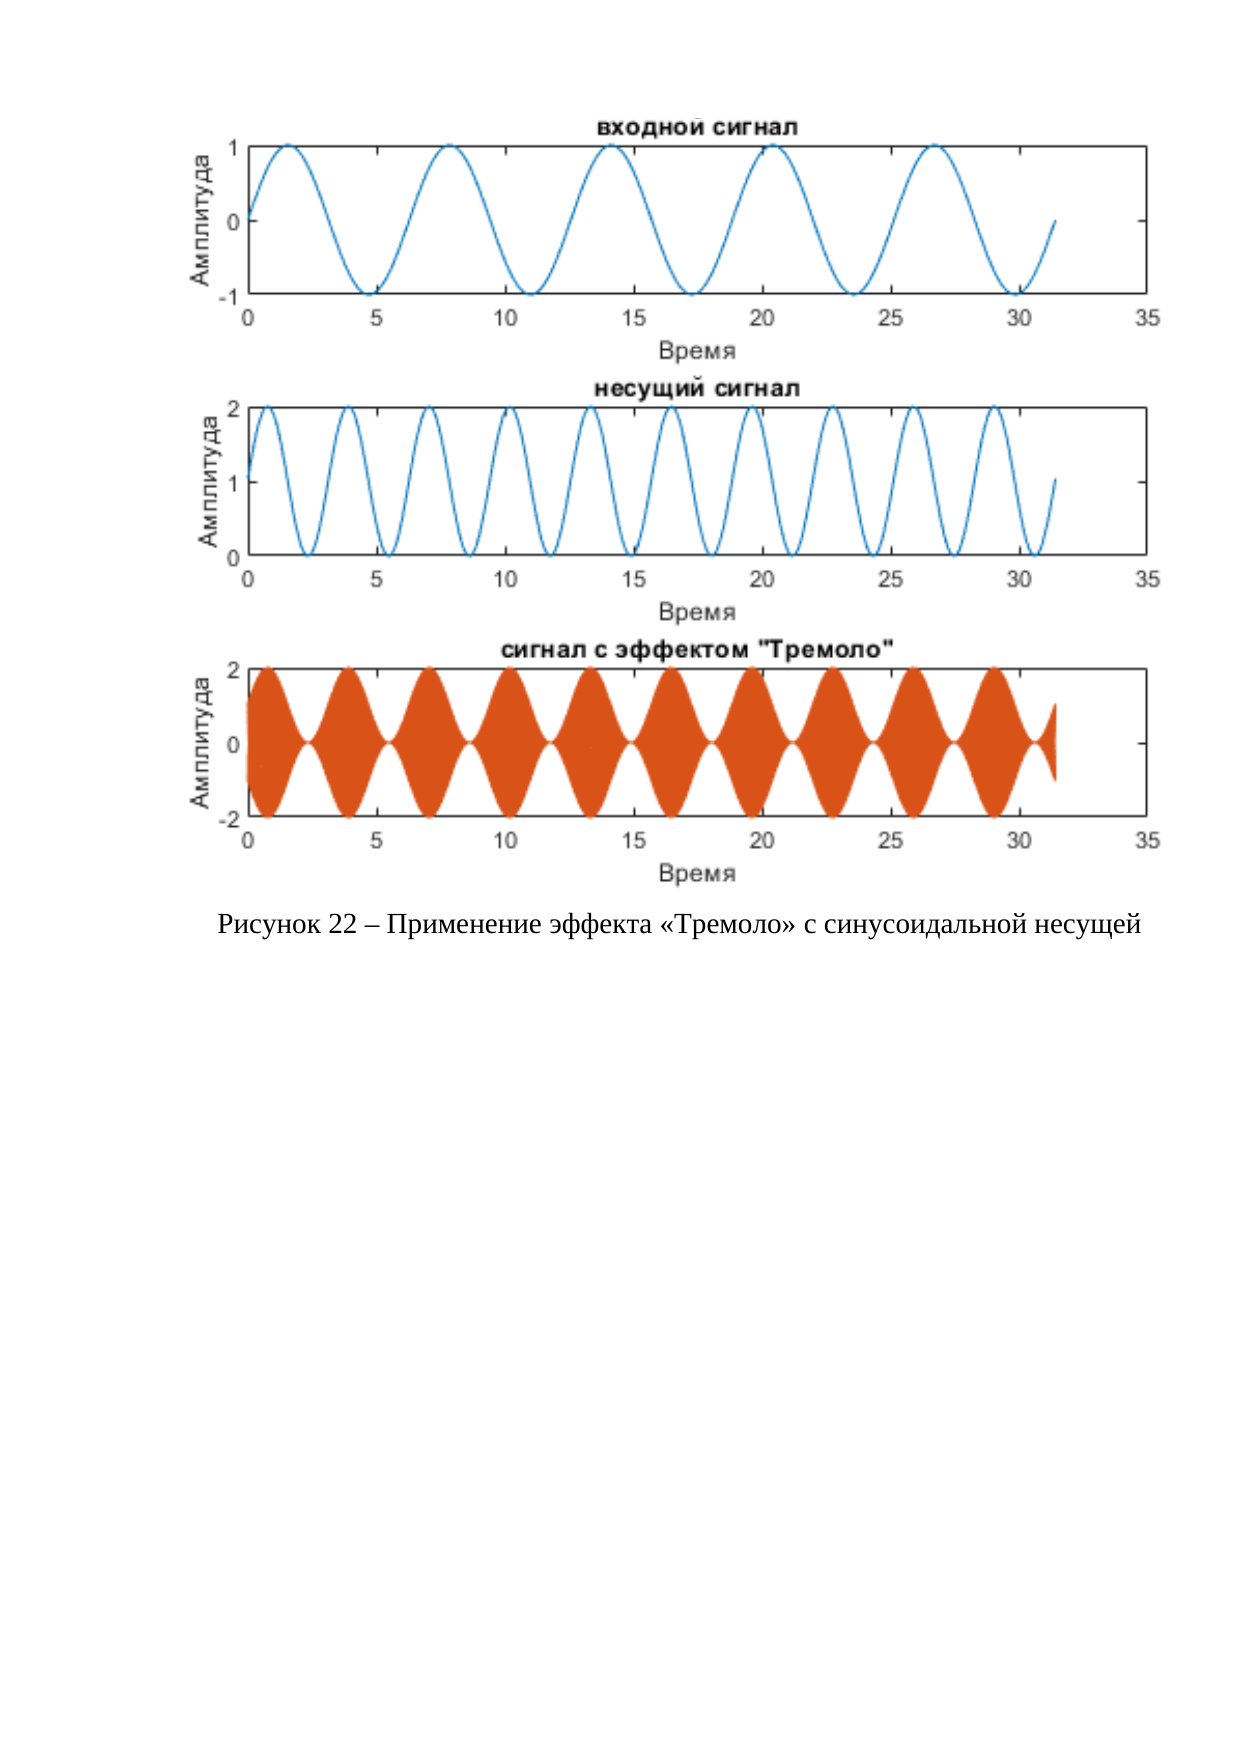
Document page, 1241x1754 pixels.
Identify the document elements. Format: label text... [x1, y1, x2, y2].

text Рисунок – Применение эффекта «Тремоло» c синусоидальной несущей [177, 906, 1181, 939]
picture [184, 118, 1174, 889]
